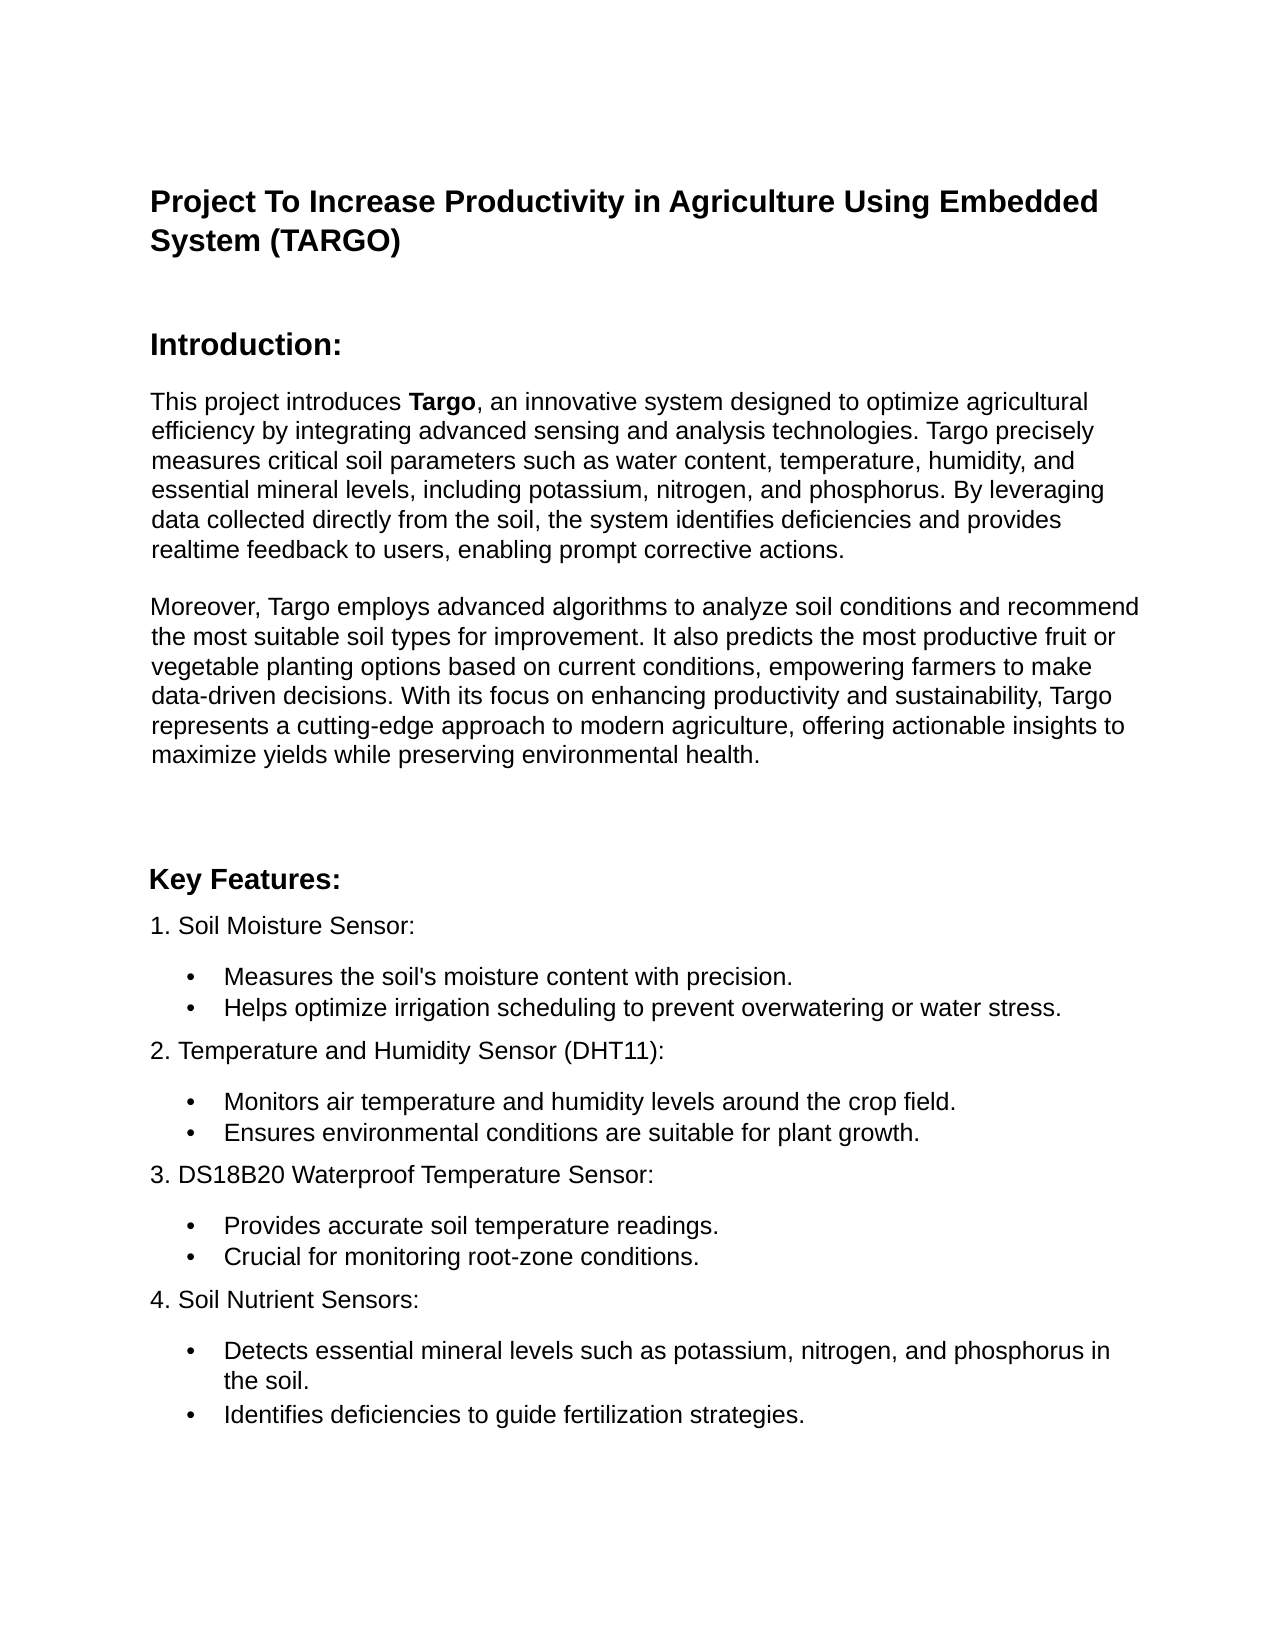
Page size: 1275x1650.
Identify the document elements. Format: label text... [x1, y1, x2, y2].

list Temperature and Humidity Sensor (DHT11): [150, 1036, 1145, 1064]
text This project introduces Targo, an innovative system designed to optimize agricultural efficiency by integrating advanced sensing and analysis technologies. Targo precisely measures critical soil parameters such as water content, temperature, humidity, and essential mineral levels, including potassium, nitrogen, and phosphorus. By leveraging data collected directly from the soil, the system identifies deficiencies and provides realtime feedback to users, enabling prompt corrective actions. [150, 387, 1145, 563]
list Monitors air temperature and humidity levels around the crop field. [186, 1087, 1145, 1116]
list Crucial for monitoring root-zone conditions. [186, 1242, 1145, 1271]
list Soil Nutrient Sensors: [150, 1285, 1145, 1314]
list Measures the soil's moisture content with precision. [186, 962, 1145, 991]
text Project To Increase Productivity in Agriculture Using Embedded System (TARGO) [150, 183, 1178, 257]
list Soil Moisture Sensor: [150, 911, 1145, 940]
list DS18B20 Waterproof Temperature Sensor: [150, 1160, 1145, 1189]
text Introduction: [150, 326, 1191, 361]
list Identifies deficiencies to guide fertilization strategies. [186, 1400, 1145, 1429]
list Helps optimize irrigation scheduling to prevent overwatering or water stress. [186, 993, 1145, 1022]
list Detects essential mineral levels such as potassium, nitrogen, and phosphorus in the soil. [186, 1336, 1145, 1394]
list Ensures environmental conditions are suitable for plant growth. [186, 1118, 1145, 1146]
list Provides accurate soil temperature readings. [186, 1211, 1145, 1240]
text Key Features: [148, 862, 1191, 896]
text Moreover, Targo employs advanced algorithms to analyze soil conditions and recommend the most suitable soil types for improvement. It also predicts the most productive fruit or vegetable planting options based on current conditions, empowering farmers to make data-driven decisions. With its focus on enhancing productivity and sustainability, Targo represents a cutting-edge approach to modern agriculture, offering actionable insights to maximize yields while preserving environmental health. [150, 592, 1145, 769]
